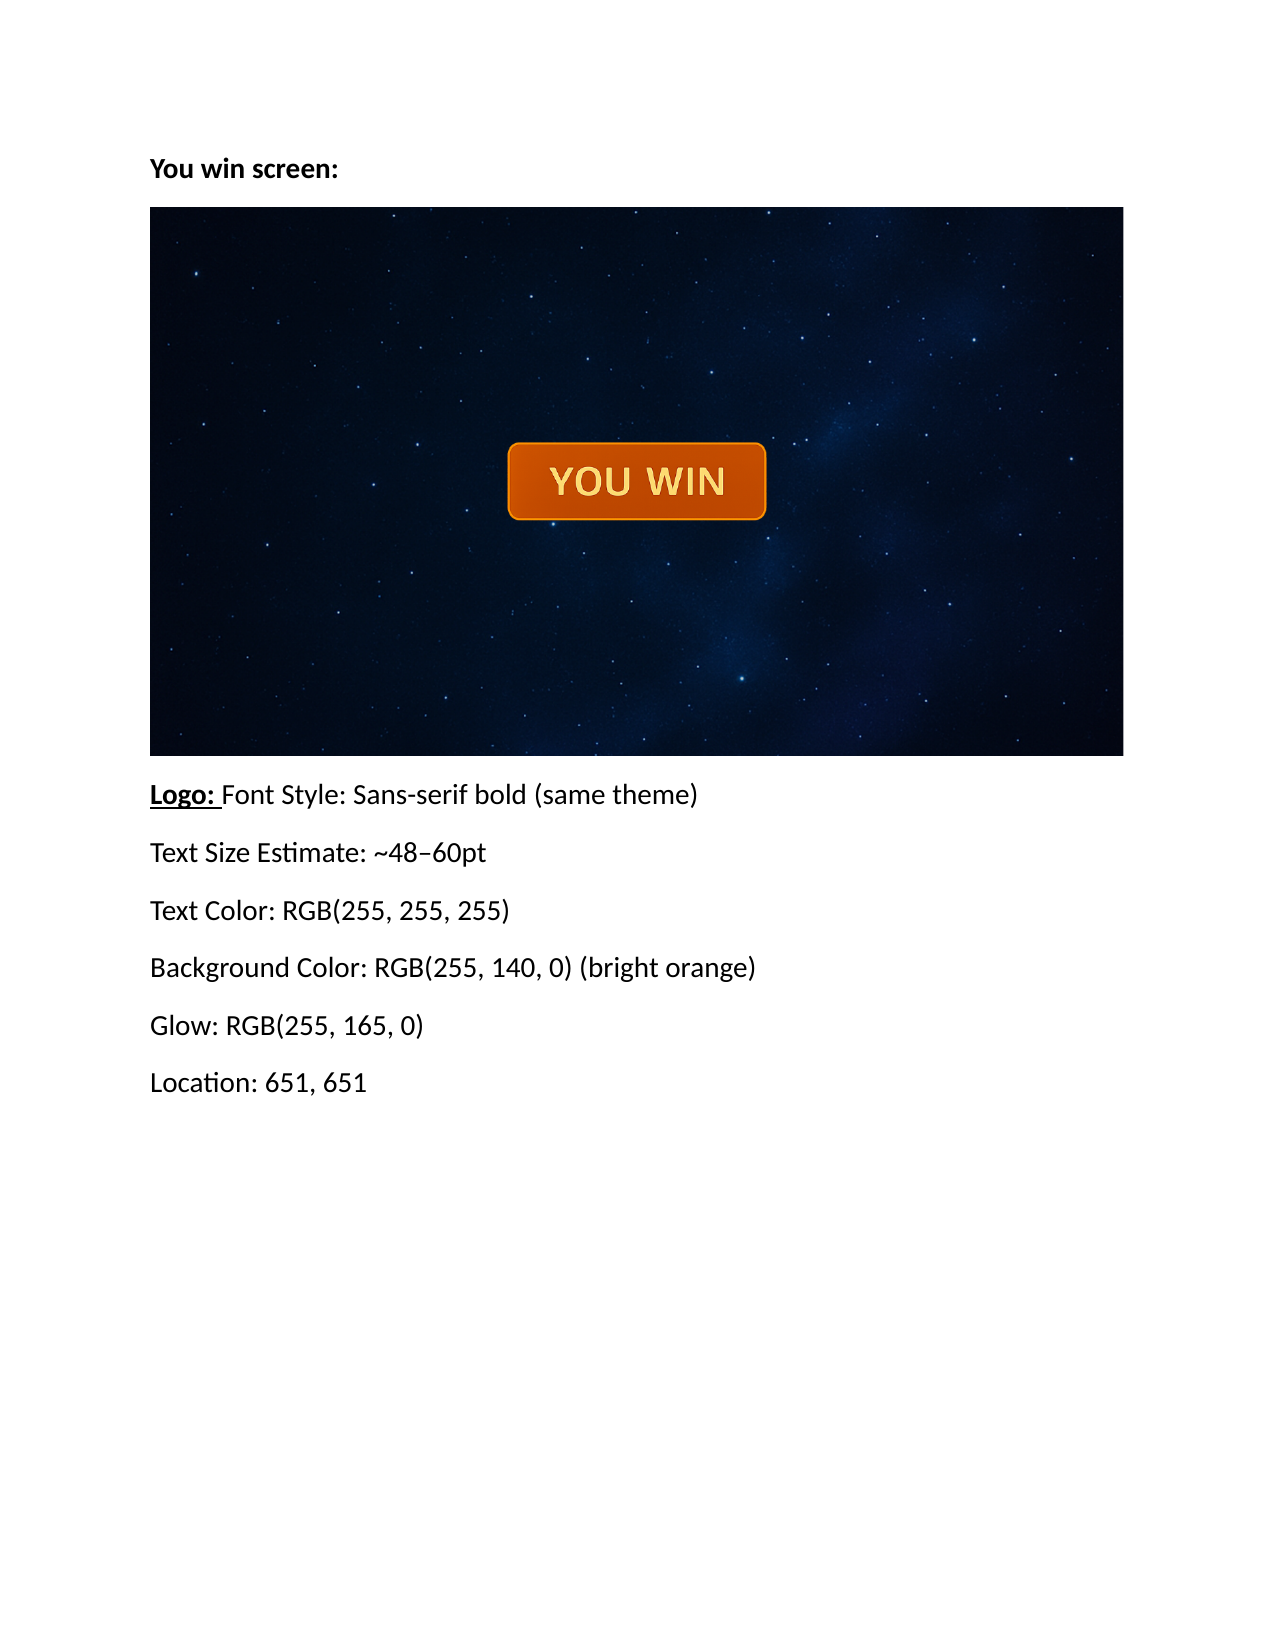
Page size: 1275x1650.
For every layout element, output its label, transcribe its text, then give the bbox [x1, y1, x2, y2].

text Glow: RGB(255, 165, 0) [150, 1007, 1125, 1042]
text You win screen: [150, 150, 1125, 186]
text Text Color: RGB(255, 255, 255) [150, 892, 1125, 927]
text Logo: Font Style: Sans-serif bold (same theme) [150, 776, 1125, 812]
text Location: 651, 651 [150, 1064, 1125, 1100]
picture [150, 207, 1124, 756]
text Text Size Estimate: ~48–60pt [150, 834, 1125, 870]
text Background Color: RGB(255, 140, 0) (bright orange) [150, 949, 1125, 985]
